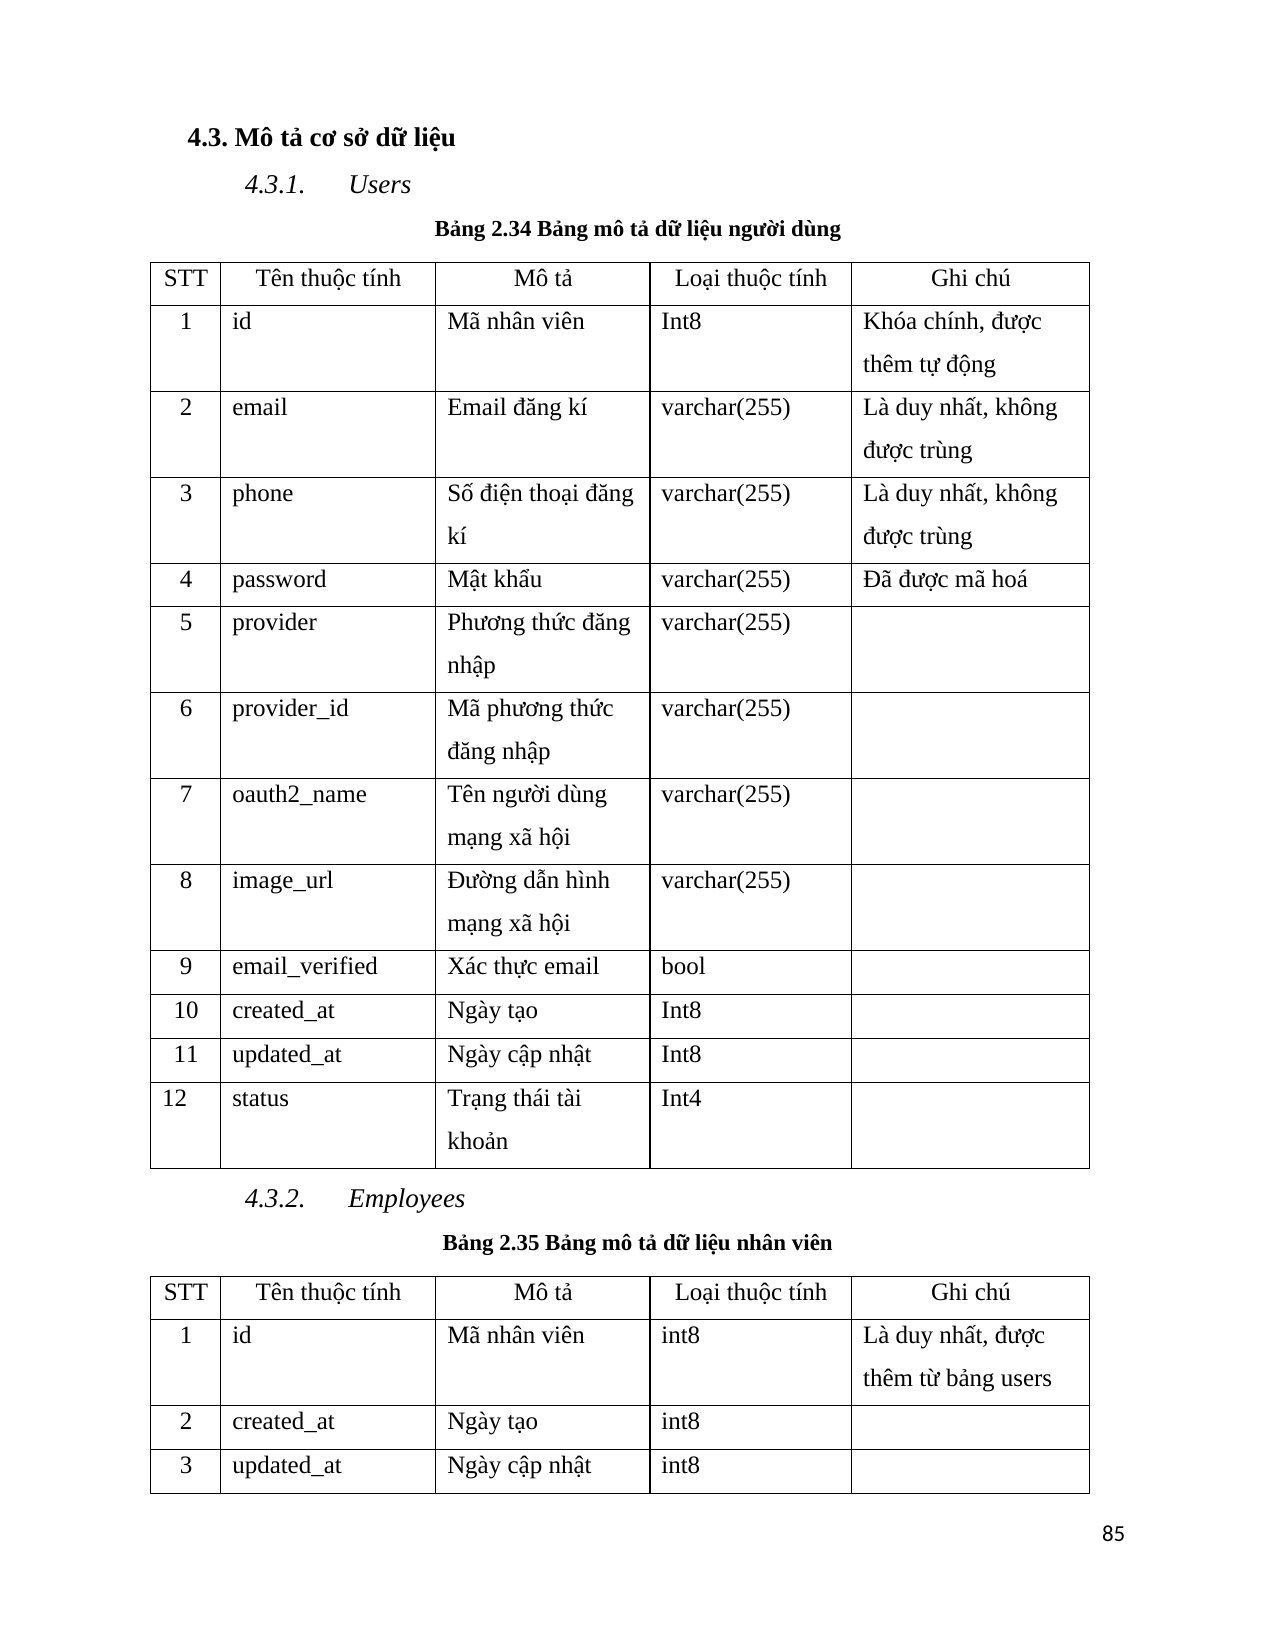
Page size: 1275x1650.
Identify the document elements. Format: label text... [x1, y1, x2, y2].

table_cell Ngày cập nhật [436, 1450, 649, 1493]
table_cell Int8 [651, 995, 851, 1038]
table_cell Ngày tạo [436, 1406, 649, 1449]
table_cell varchar(255) [651, 693, 851, 778]
table_cell [852, 607, 1089, 692]
table_cell Mã nhân viên [436, 1320, 649, 1405]
table_cell Ngày tạo [436, 995, 649, 1038]
table_header Tên thuộc tính [221, 1277, 435, 1319]
table_cell Email đăng kí [436, 392, 649, 477]
table_cell 6 [151, 693, 220, 778]
table_cell varchar(255) [651, 607, 851, 692]
table_cell Tên người dùng mạng xã hội [436, 779, 649, 864]
table_cell varchar(255) [651, 564, 851, 606]
table_cell [852, 779, 1089, 864]
table_header Mô tả [436, 1277, 649, 1319]
table_cell phone [221, 478, 435, 563]
table_cell Là duy nhất, không được trùng [852, 392, 1089, 477]
table_cell id [221, 1320, 435, 1405]
table_cell Int4 [651, 1083, 851, 1168]
table_header Loại thuộc tính [651, 263, 851, 305]
table_header STT [151, 263, 220, 305]
table_cell updated_at [221, 1450, 435, 1493]
table_header STT [151, 1277, 220, 1319]
table_cell Phương thức đăng nhập [436, 607, 649, 692]
table_cell email_verified [221, 951, 435, 994]
table_header Mô tả [436, 263, 649, 305]
table_header Tên thuộc tính [221, 263, 435, 305]
table_cell Là duy nhất, không được trùng [852, 478, 1089, 563]
table_cell varchar(255) [651, 779, 851, 864]
table_cell [852, 865, 1089, 950]
table_cell [852, 1406, 1089, 1449]
table_cell [852, 951, 1089, 994]
list Users [244, 168, 1125, 199]
table_cell Int8 [651, 306, 851, 391]
table_header Ghi chú [852, 1277, 1089, 1319]
table_cell 2 [151, 1406, 220, 1449]
table_cell varchar(255) [651, 865, 851, 950]
table_cell varchar(255) [651, 478, 851, 563]
table_cell password [221, 564, 435, 606]
table_cell 4 [151, 564, 220, 606]
table_header Loại thuộc tính [651, 1277, 851, 1319]
table_cell email [221, 392, 435, 477]
text Bảng 2.35 Bảng mô tả dữ liệu nhân viên [150, 1228, 1125, 1255]
table_header Ghi chú [852, 263, 1089, 305]
table_cell Là duy nhất, được thêm từ bảng users [852, 1320, 1089, 1405]
table_cell 12 [151, 1083, 220, 1168]
table_cell Int8 [651, 1039, 851, 1082]
table_cell Trạng thái tài khoản [436, 1083, 649, 1168]
table_cell id [221, 306, 435, 391]
table_cell 8 [151, 865, 220, 950]
table_cell Ngày cập nhật [436, 1039, 649, 1082]
table_cell Mã phương thức đăng nhập [436, 693, 649, 778]
table_cell updated_at [221, 1039, 435, 1082]
table_cell Đã được mã hoá [852, 564, 1089, 606]
text Bảng 2.34 Bảng mô tả dữ liệu người dùng [150, 215, 1125, 241]
table_cell Mật khẩu [436, 564, 649, 606]
table_cell 10 [151, 995, 220, 1038]
table_cell [852, 693, 1089, 778]
list Employees [244, 1182, 1125, 1213]
table_cell bool [651, 951, 851, 994]
table_cell status [221, 1083, 435, 1168]
table_cell oauth2_name [221, 779, 435, 864]
table_cell [852, 1083, 1089, 1168]
table_cell [852, 995, 1089, 1038]
table_cell Đường dẫn hình mạng xã hội [436, 865, 649, 950]
table_cell 3 [151, 478, 220, 563]
table_cell int8 [651, 1406, 851, 1449]
table_cell Khóa chính, được thêm tự động [852, 306, 1089, 391]
table_cell varchar(255) [651, 392, 851, 477]
table_cell [852, 1039, 1089, 1082]
table_cell 2 [151, 392, 220, 477]
table_cell 1 [151, 1320, 220, 1405]
table_cell Xác thực email [436, 951, 649, 994]
table_cell 9 [151, 951, 220, 994]
table_cell 5 [151, 607, 220, 692]
table_cell Số điện thoại đăng kí [436, 478, 649, 563]
table_cell int8 [651, 1450, 851, 1493]
table_cell [852, 1450, 1089, 1493]
table_cell Mã nhân viên [436, 306, 649, 391]
table_cell created_at [221, 995, 435, 1038]
table_cell 7 [151, 779, 220, 864]
table_cell 11 [151, 1039, 220, 1082]
list Mô tả cơ sở dữ liệu [187, 121, 1125, 153]
table_cell provider_id [221, 693, 435, 778]
table_cell 1 [151, 306, 220, 391]
table_cell created_at [221, 1406, 435, 1449]
table_cell int8 [651, 1320, 851, 1405]
table_cell 3 [151, 1450, 220, 1493]
table_cell image_url [221, 865, 435, 950]
table_cell provider [221, 607, 435, 692]
